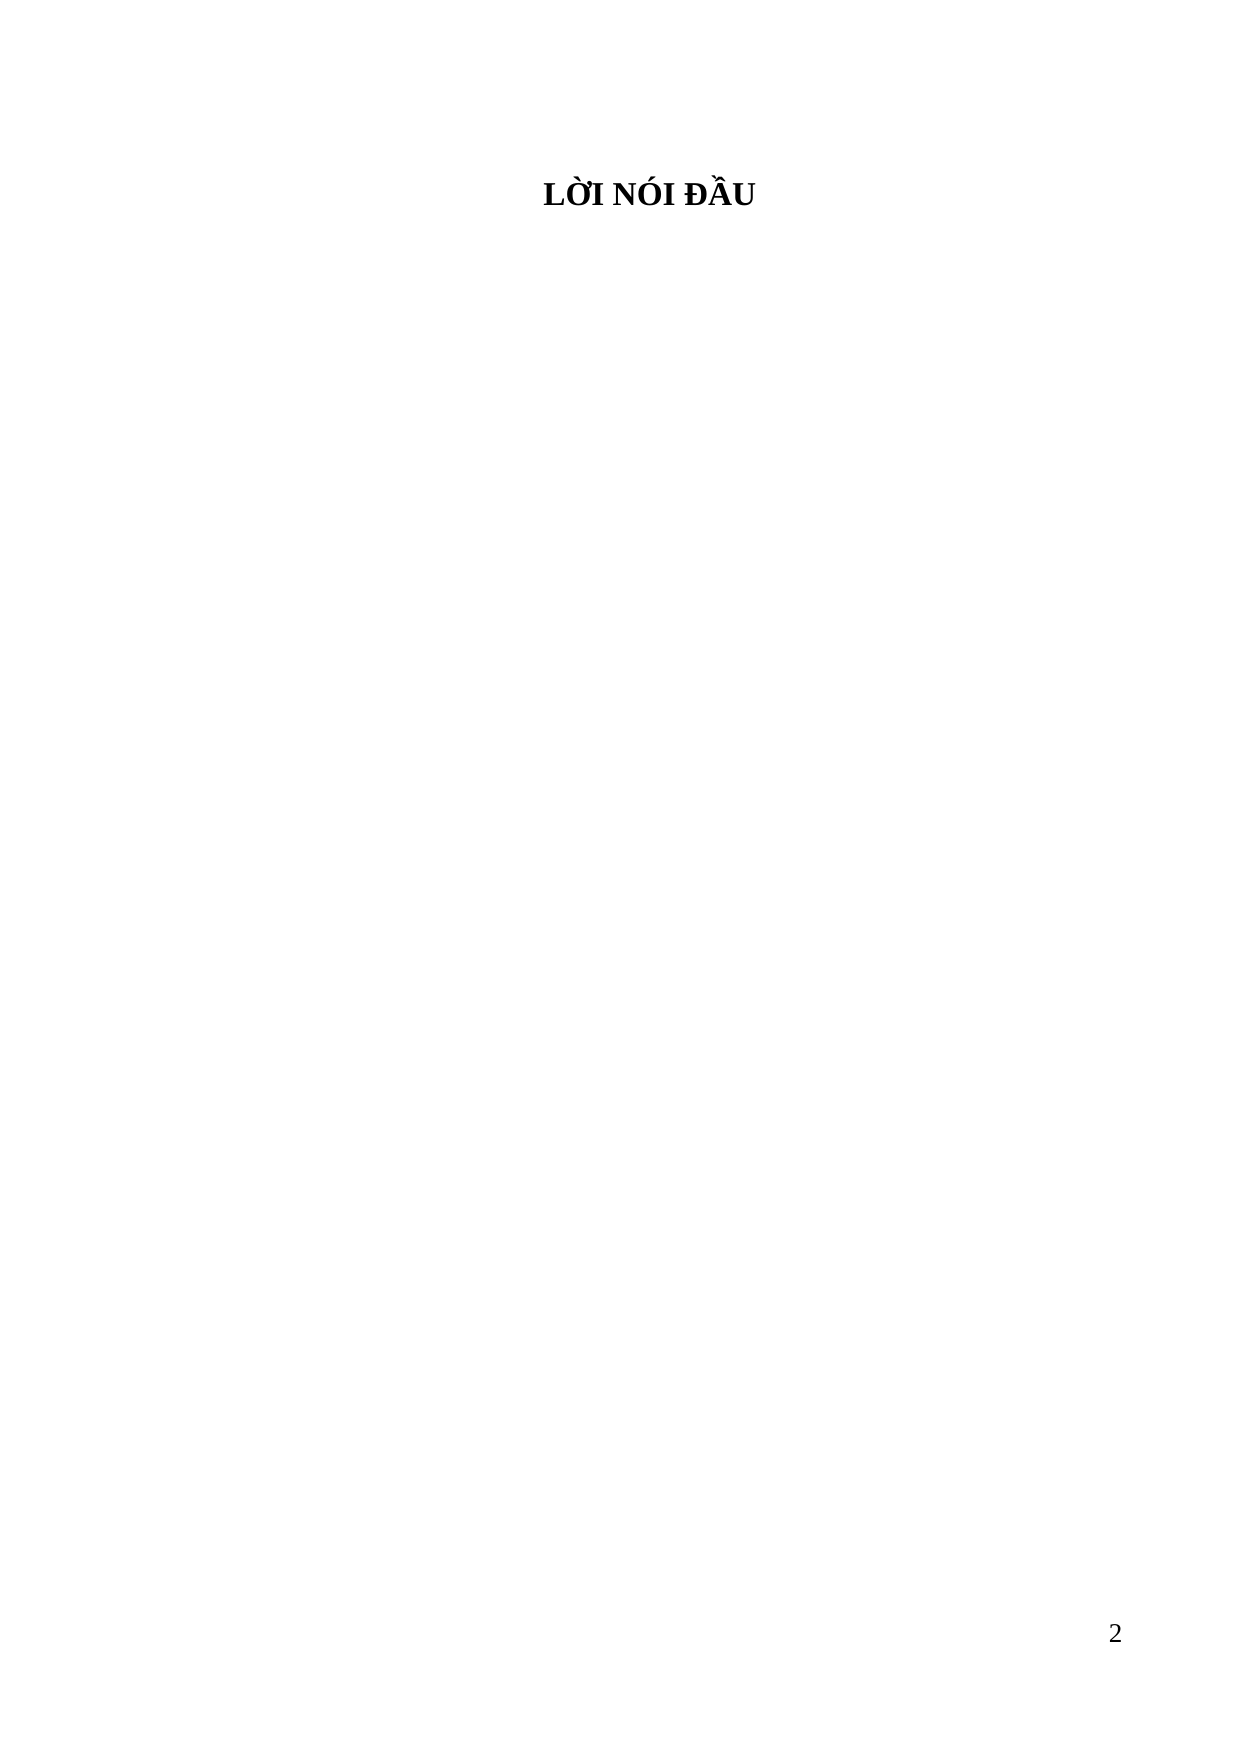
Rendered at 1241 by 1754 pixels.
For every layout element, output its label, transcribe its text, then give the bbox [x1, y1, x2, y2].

subtitle LỜI NÓI ĐẦU [177, 174, 1122, 213]
